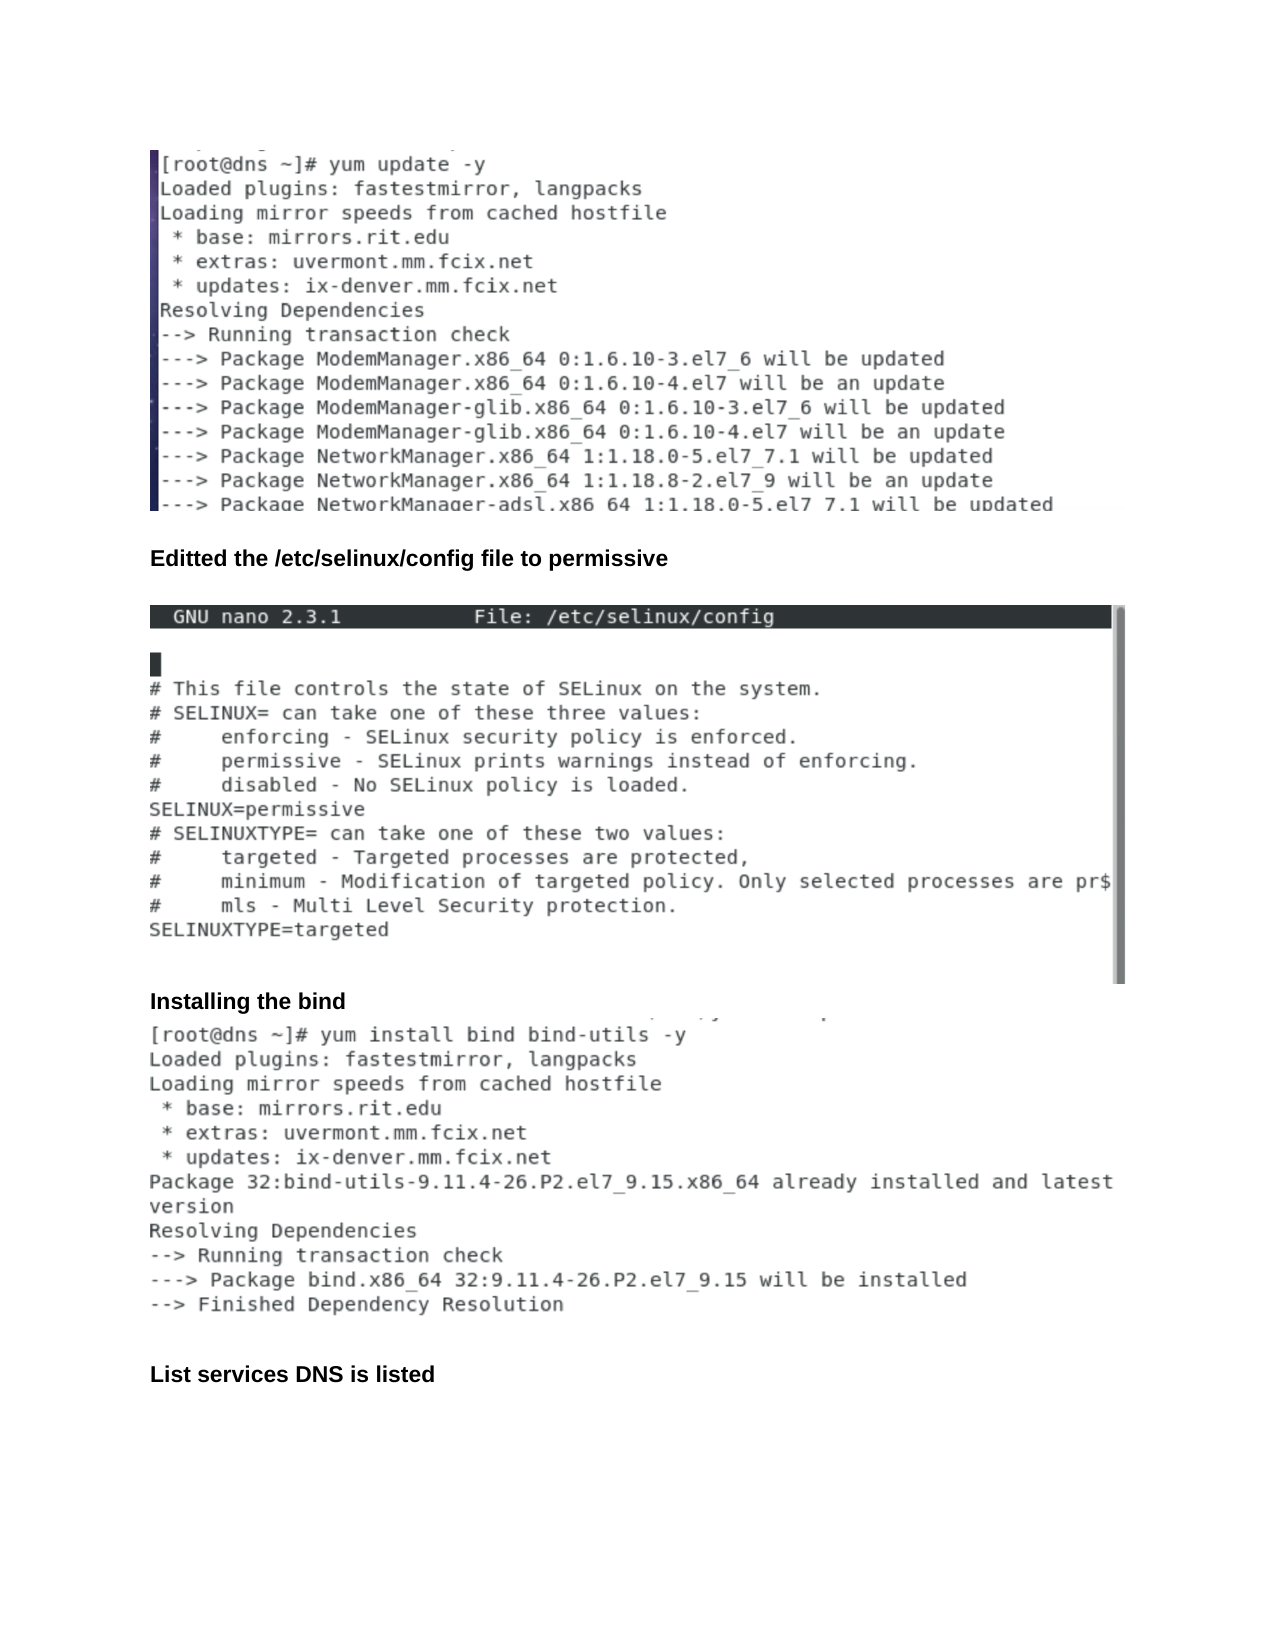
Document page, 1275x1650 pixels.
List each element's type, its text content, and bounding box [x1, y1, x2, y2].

text Editted the /etc/selinux/config file to permissive [150, 544, 1125, 571]
text Installing the bind [150, 988, 1125, 1014]
picture [150, 1018, 1125, 1327]
text List services DNS is listed [150, 1361, 1125, 1387]
picture [150, 605, 1125, 984]
picture [150, 150, 1125, 511]
